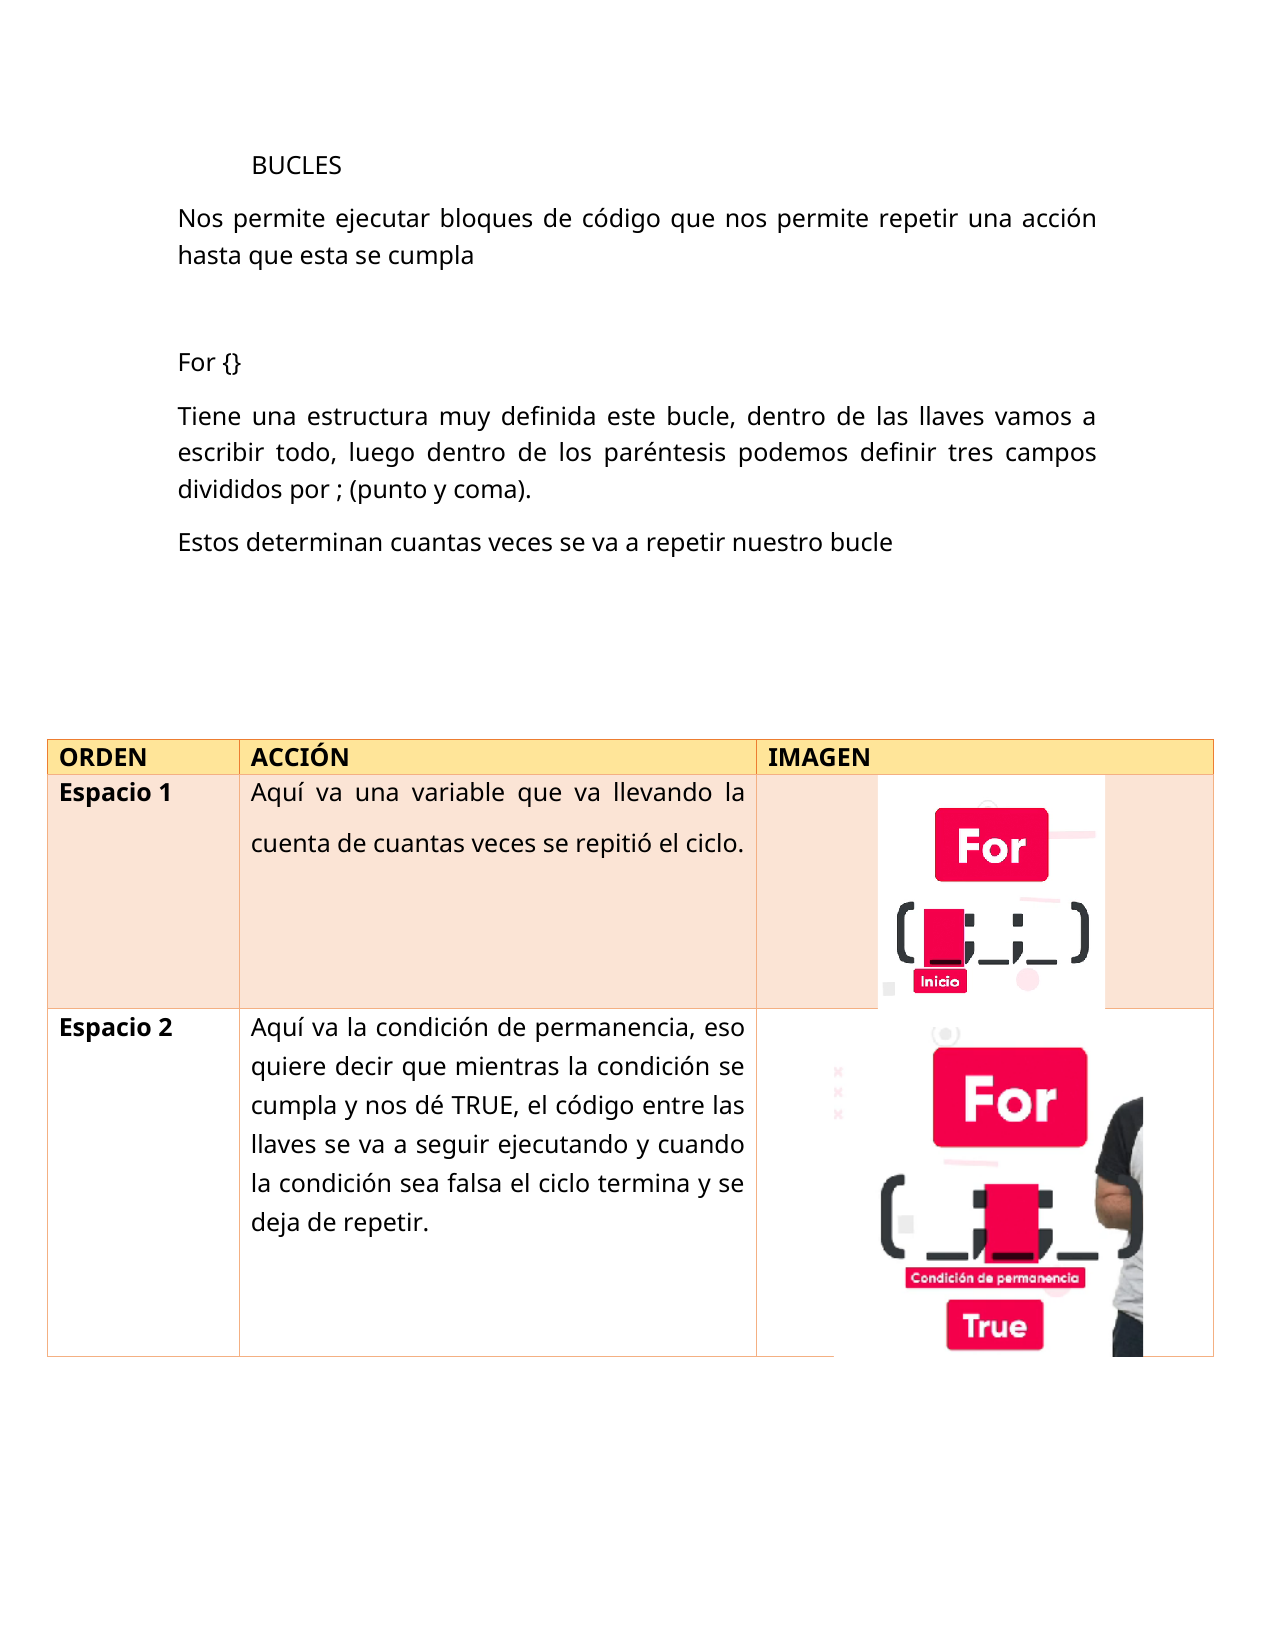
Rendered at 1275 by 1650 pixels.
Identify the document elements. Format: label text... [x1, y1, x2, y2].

table_header ORDEN [48, 740, 239, 774]
table_cell [757, 1009, 1213, 1356]
table_header ACCIÓN [240, 740, 756, 774]
table_cell [1106, 775, 1213, 1008]
table_cell Espacio 2 [48, 1009, 239, 1356]
picture [877, 775, 1106, 1009]
text Tiene una estructura muy definida este bucle, dentro de las llaves vamos a escribir todo, luego dentro de los paréntesis podemos definir tres campos divididos por ; (punto y coma). [177, 398, 1098, 506]
text For {} [177, 345, 1098, 379]
table_cell [757, 775, 877, 1008]
picture [833, 1027, 1144, 1357]
table_cell Aquí va la condición de permanencia, eso quiere decir que mientras la condición se cumpla y nos dé TRUE, el código entre las llaves se va a seguir ejecutando y cuando la condición sea falsa el ciclo termina y se deja de repetir. [240, 1009, 756, 1356]
text Nos permite ejecutar bloques de código que nos permite repetir una acción hasta que esta se cumpla [177, 201, 1098, 272]
text Estos determinan cuantas veces se va a repetir nuestro bucle [177, 525, 1098, 559]
table_header IMAGEN [757, 740, 1213, 774]
table_cell Espacio 1 [48, 775, 239, 1008]
table_cell Aquí va una variable que va llevando la cuenta de cuantas veces se repitió el ciclo. [240, 775, 756, 1008]
text BUCLES [177, 148, 1098, 182]
